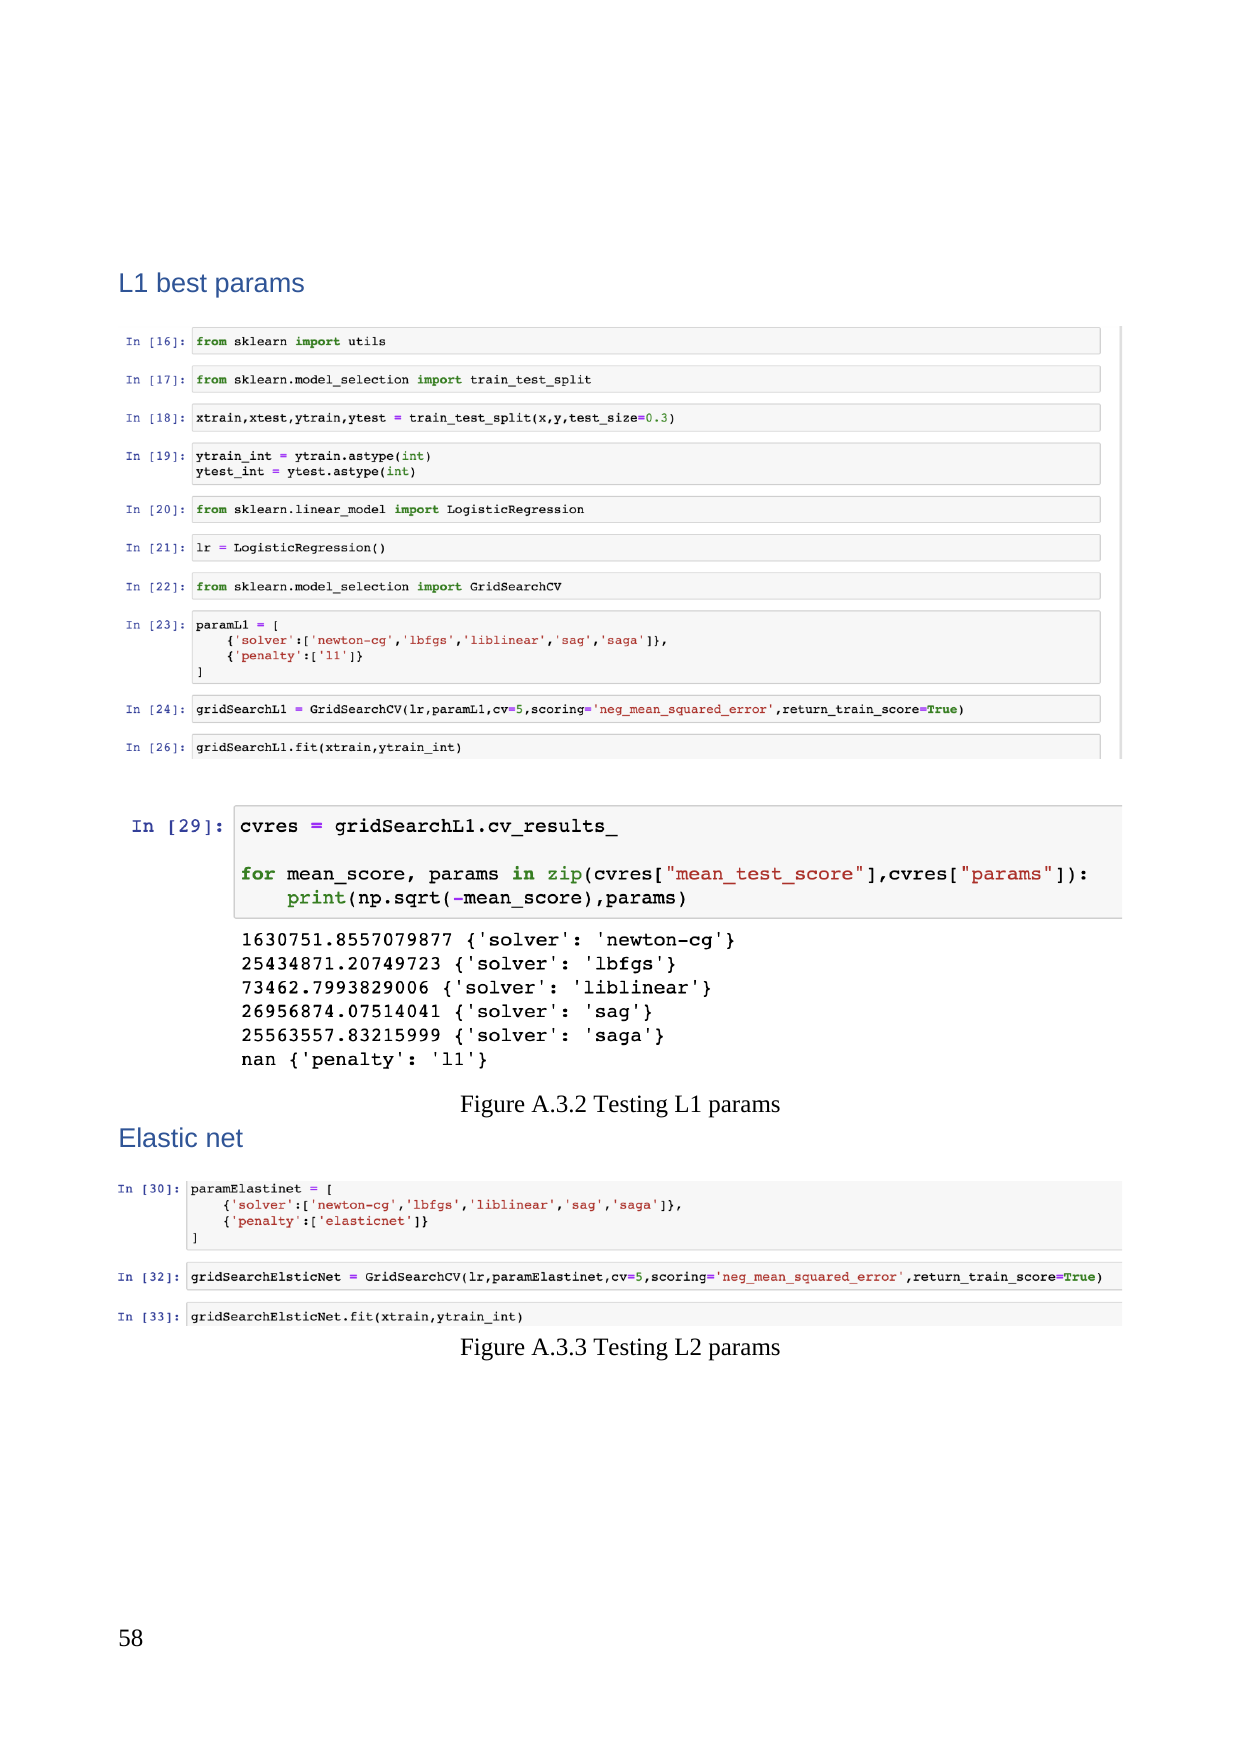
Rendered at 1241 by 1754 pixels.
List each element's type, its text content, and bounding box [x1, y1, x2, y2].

text Figure A.3.2 Testing L1 params [118, 1089, 1122, 1117]
subtitle L1 best params [118, 267, 1122, 298]
picture [118, 1181, 1123, 1326]
subtitle Elastic net [118, 1122, 1122, 1153]
text Figure A.3.3 Testing L2 params [118, 1332, 1122, 1361]
picture [118, 792, 1123, 1083]
picture [118, 326, 1123, 759]
